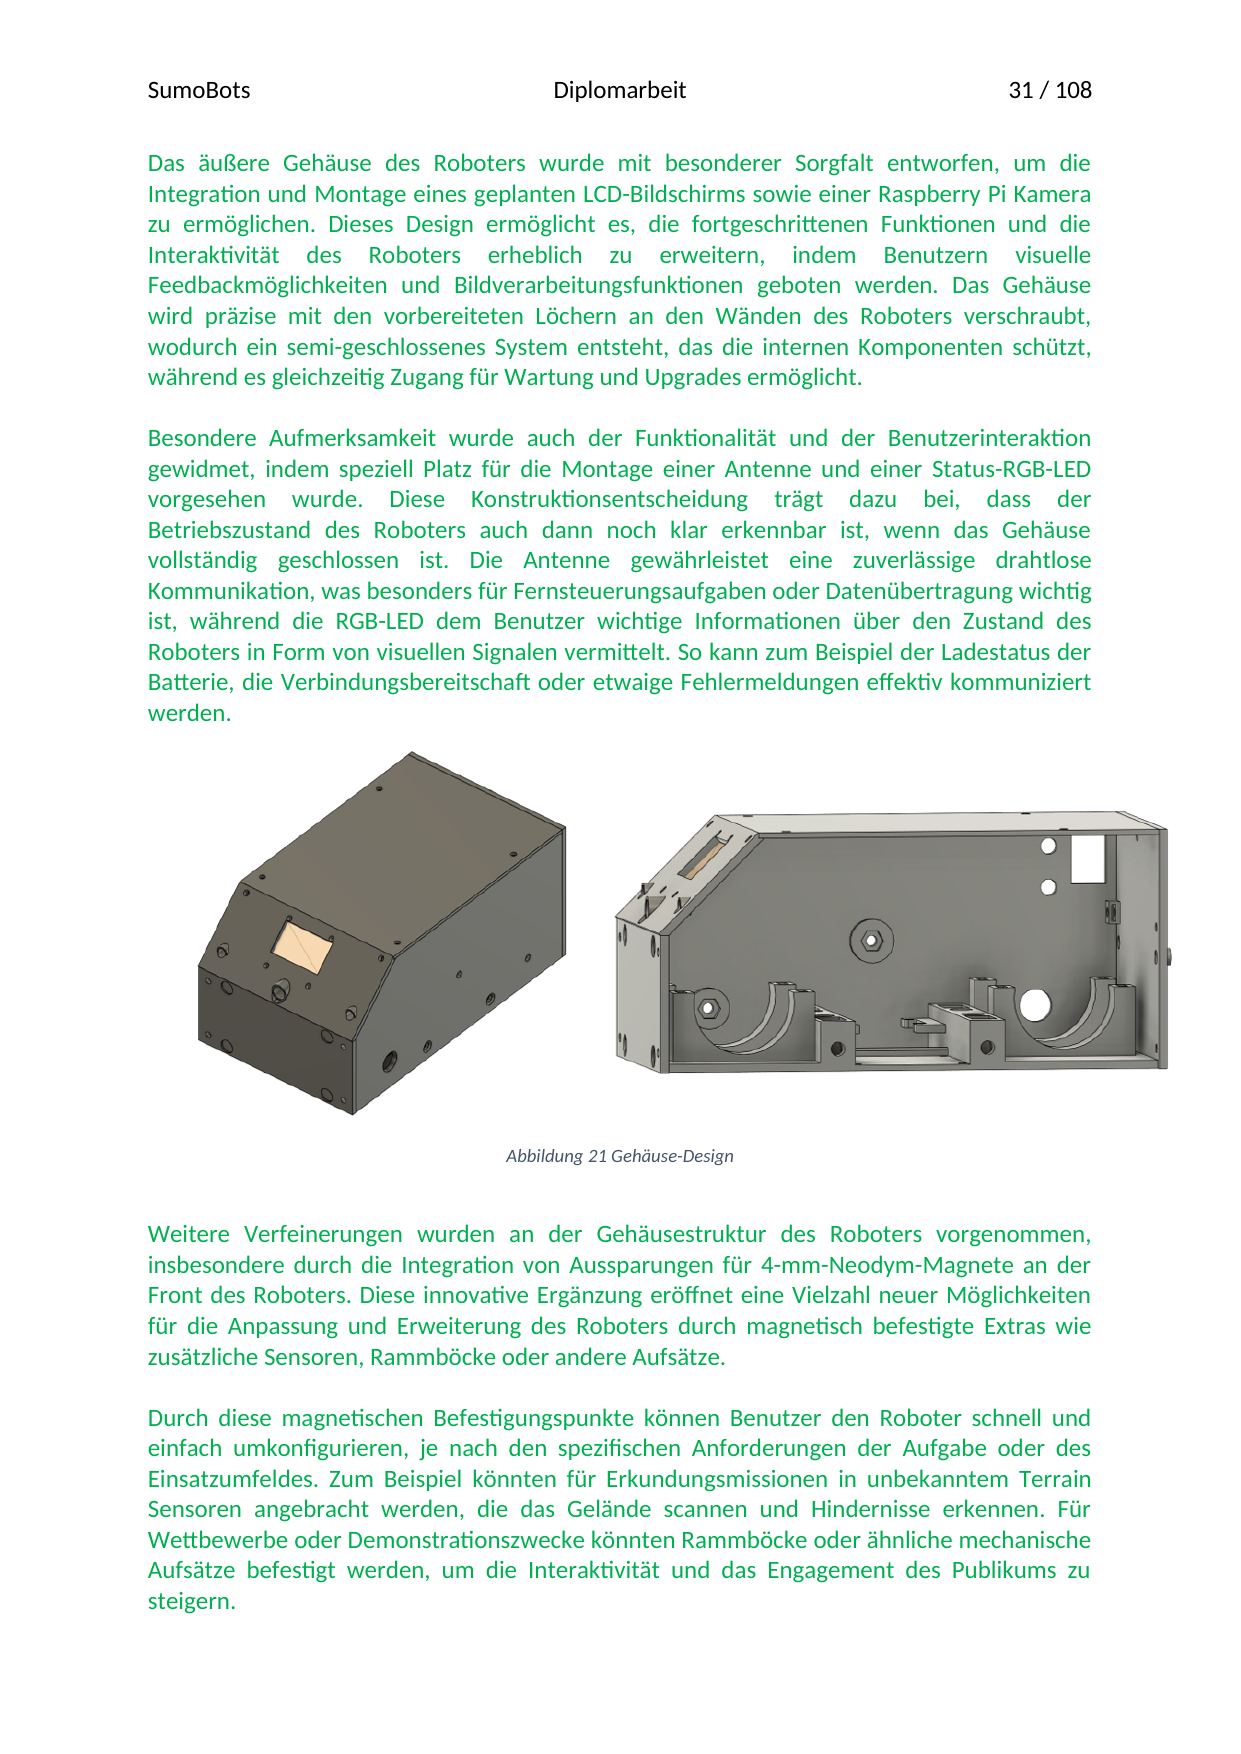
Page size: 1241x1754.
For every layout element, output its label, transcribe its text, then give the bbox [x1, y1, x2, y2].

text Das äußere Gehäuse des Roboters wurde mit besonderer Sorgfalt entworfen, um die Integration und Montage eines geplanten LCD-Bildschirms sowie einer Raspberry Pi Kamera zu ermöglichen. Dieses Design ermöglicht es, die fortgeschrittenen Funktionen und die Interaktivität des Roboters erheblich zu erweitern, indem Benutzern visuelle Feedbackmöglichkeiten und Bildverarbeitungsfunktionen geboten werden. Das Gehäuse wird präzise mit den vorbereiteten Löchern an den Wänden des Roboters verschraubt, wodurch ein semi-geschlossenes System entsteht, das die internen Komponenten schützt, während es gleichzeitig Zugang für Wartung und Upgrades ermöglicht. [148, 148, 1093, 392]
picture [147, 727, 1196, 1145]
text Weitere Verfeinerungen wurden an der Gehäusestruktur des Roboters vorgenommen, insbesondere durch die Integration von Aussparungen für 4-mm-Neodym-Magnete an der Front des Roboters. Diese innovative Ergänzung eröffnet eine Vielzahl neuer Möglichkeiten für die Anpassung und Erweiterung des Roboters durch magnetisch befestigte Extras wie zusätzliche Sensoren, Rammböcke oder andere Aufsätze. [148, 1219, 1093, 1371]
text Abbildung 21 Gehäuse-Design [148, 1145, 1093, 1167]
text Durch diese magnetischen Befestigungspunkte können Benutzer den Roboter schnell und einfach umkonfigurieren, je nach den spezifischen Anforderungen der Aufgabe oder des Einsatzumfeldes. Zum Beispiel könnten für Erkundungsmissionen in unbekanntem Terrain Sensoren angebracht werden, die das Gelände scannen und Hindernisse erkennen. Für Wettbewerbe oder Demonstrationszwecke könnten Rammböcke oder ähnliche mechanische Aufsätze befestigt werden, um die Interaktivität und das Engagement des Publikums zu steigern. [148, 1402, 1093, 1615]
text Besondere Aufmerksamkeit wurde auch der Funktionalität und der Benutzerinteraktion gewidmet, indem speziell Platz für die Montage einer Antenne und einer Status-RGB-LED vorgesehen wurde. Diese Konstruktionsentscheidung trägt dazu bei, dass der Betriebszustand des Roboters auch dann noch klar erkennbar ist, wenn das Gehäuse vollständig geschlossen ist. Die Antenne gewährleistet eine zuverlässige drahtlose Kommunikation, was besonders für Fernsteuerungsaufgaben oder Datenübertragung wichtig ist, während die RGB-LED dem Benutzer wichtige Informationen über den Zustand des Roboters in Form von visuellen Signalen vermittelt. So kann zum Beispiel der Ladestatus der Batterie, die Verbindungsbereitschaft oder etwaige Fehlermeldungen effektiv kommuniziert werden. [148, 422, 1093, 727]
